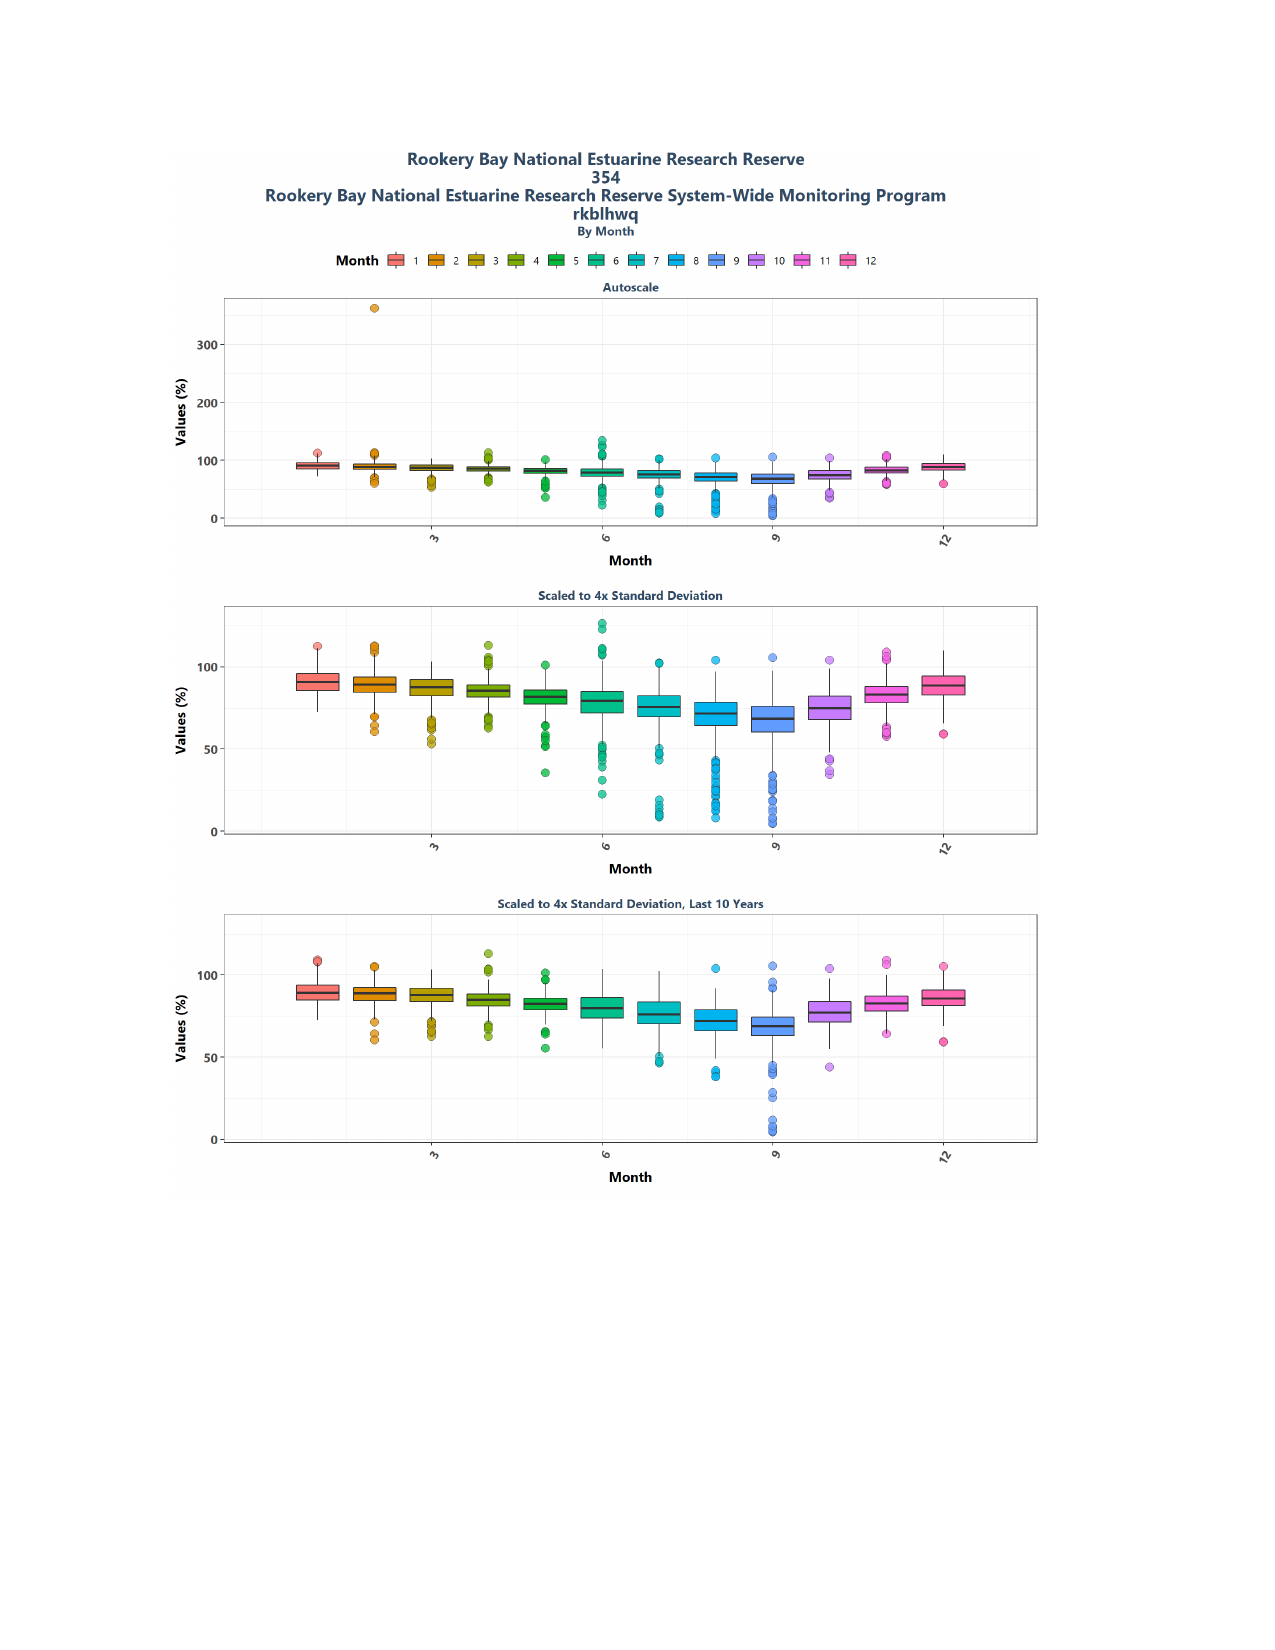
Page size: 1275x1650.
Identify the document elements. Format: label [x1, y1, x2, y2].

picture [168, 150, 1044, 1200]
